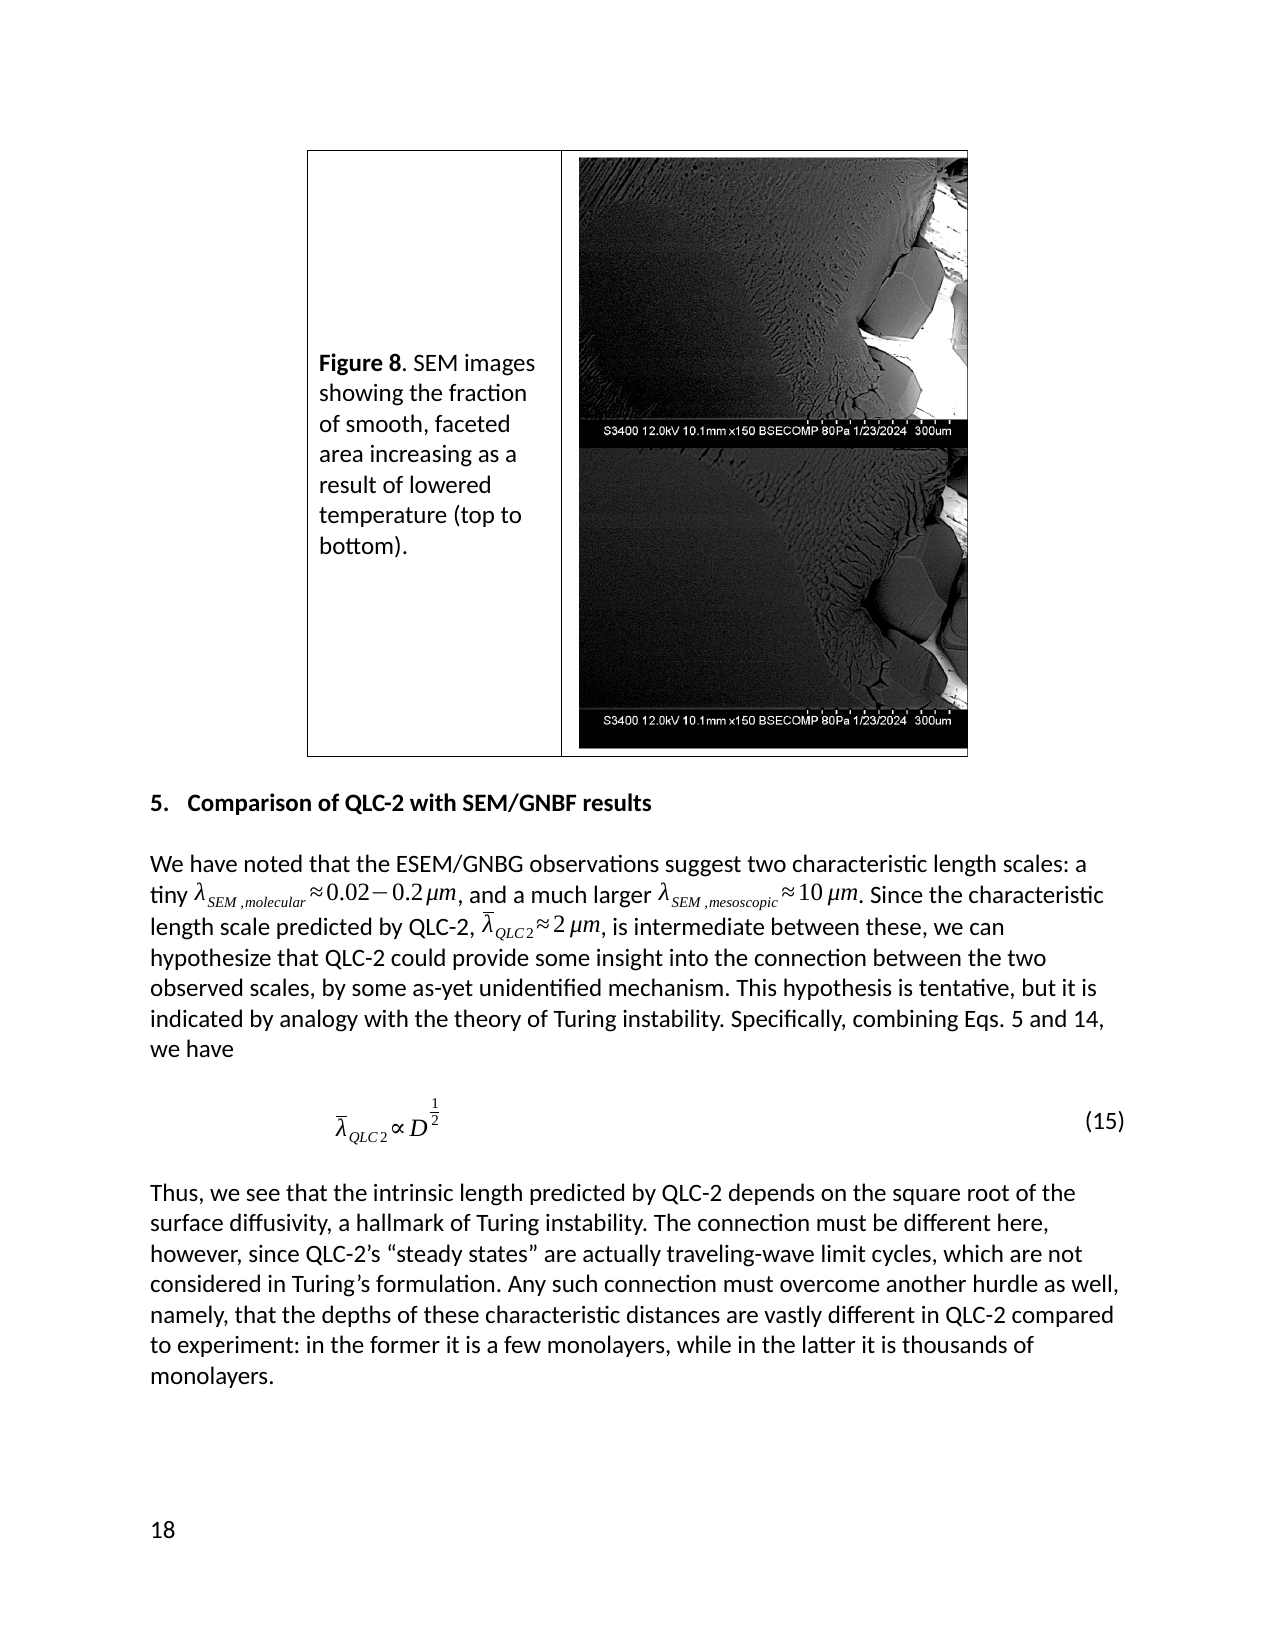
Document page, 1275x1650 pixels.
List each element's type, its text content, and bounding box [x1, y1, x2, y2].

text Thus, we see that the intrinsic length predicted by QLC-2 depends on the square root of the surface diffusivity, a hallmark of Turing instability. The connection must be different here, however, since QLC-2’s “steady states” are actually traveling-wave limit cycles, which are not considered in Turing’s formulation. Any such connection must overcome another hurdle as well, namely, that the depths of these characteristic distances are vastly different in QLC-2 compared to experiment: in the former it is a few monolayers, while in the latter it is thousands of monolayers. [150, 1177, 1125, 1390]
picture [573, 151, 968, 756]
table_header Figure 8. SEM images showing the fraction of smooth, faceted area increasing as a result of lowered temperature (top to bottom). [308, 151, 561, 756]
table_header [562, 151, 573, 756]
list Comparison of QLC-2 with SEM/GNBF results [150, 787, 1125, 818]
text (15) [150, 1094, 1125, 1146]
text We have noted that the ESEM/GNBG observations suggest two characteristic length scales: a tiny , and a much larger . Since the characteristic length scale predicted by QLC-2, , is intermediate between these, we can hypothesize that QLC-2 could provide some insight into the connection between the two observed scales, by some as-yet unidentified mechanism. This hypothesis is tentative, but it is indicated by analogy with the theory of Turing instability. Specifically, combining Eqs. 5 and 14, we have [150, 848, 1125, 1064]
